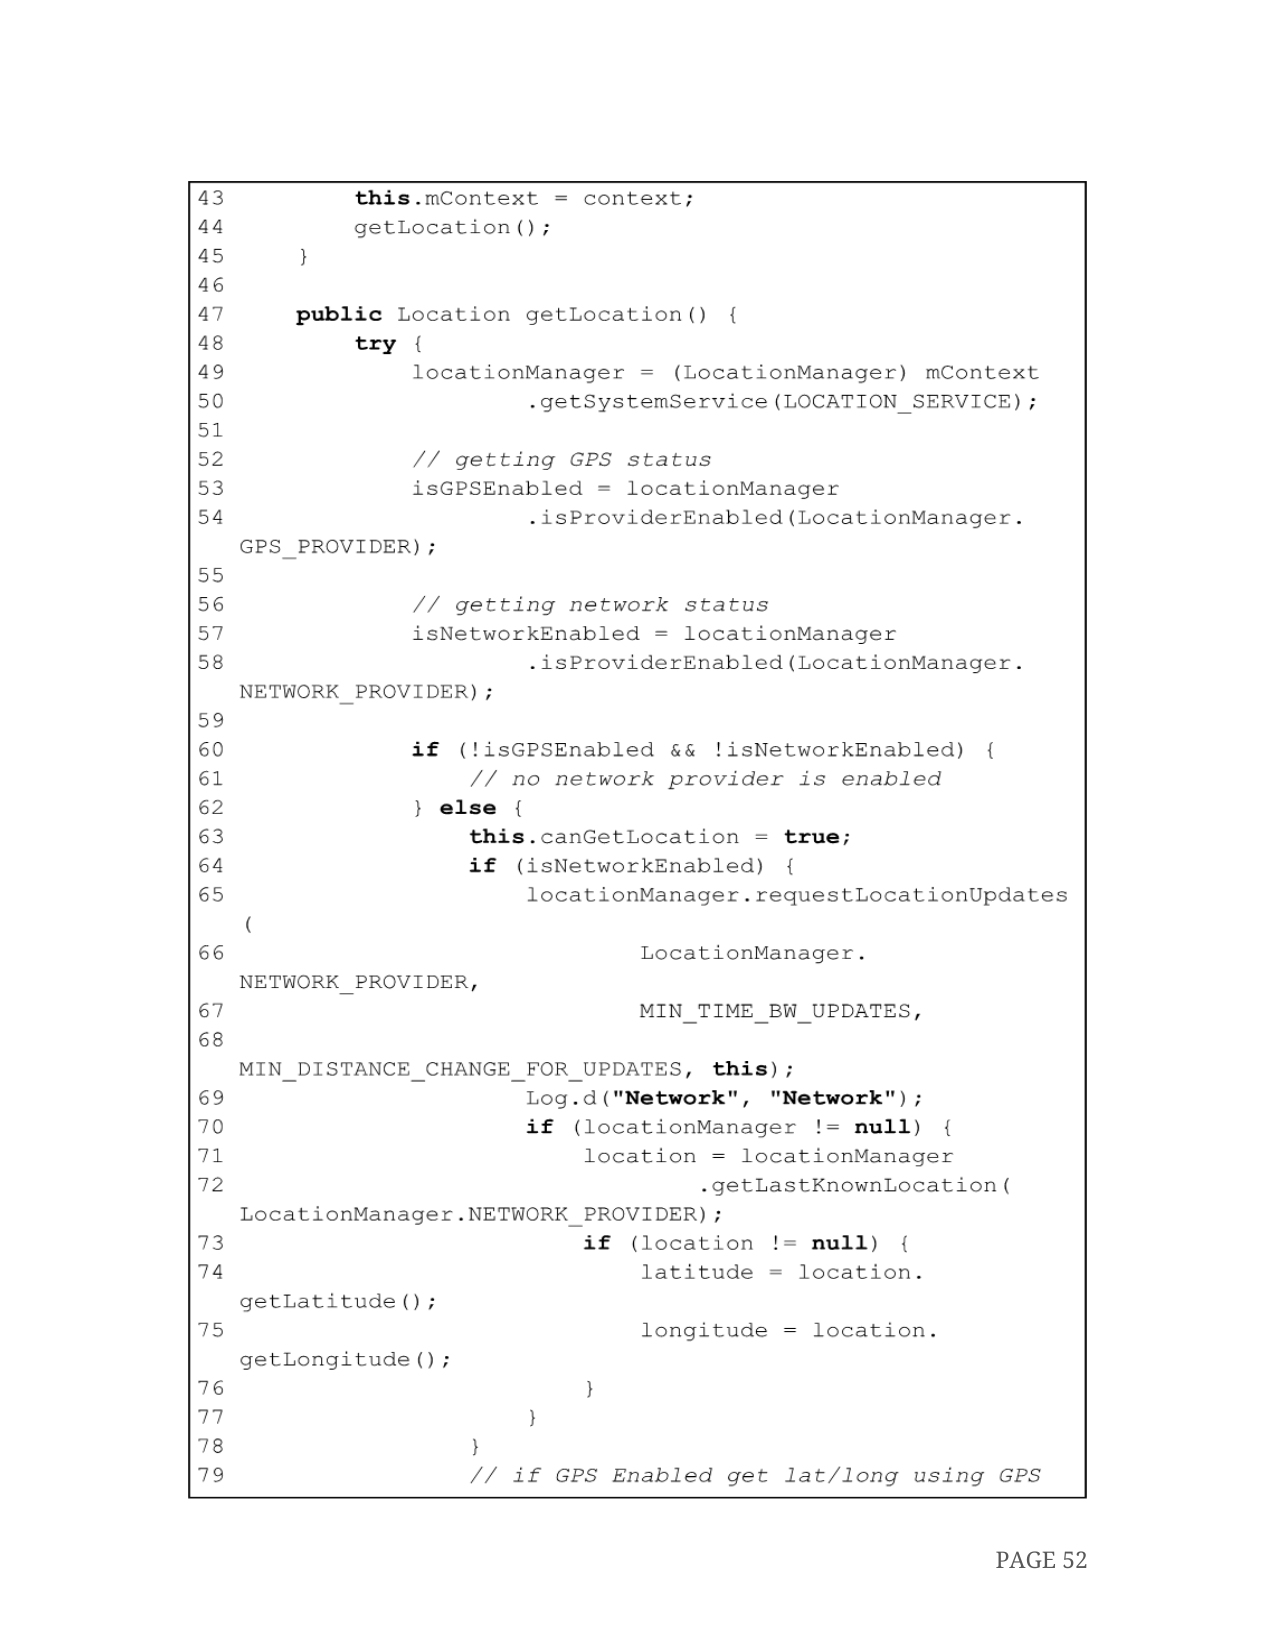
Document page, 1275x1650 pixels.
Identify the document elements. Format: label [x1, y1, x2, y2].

picture [187, 180, 1088, 1500]
